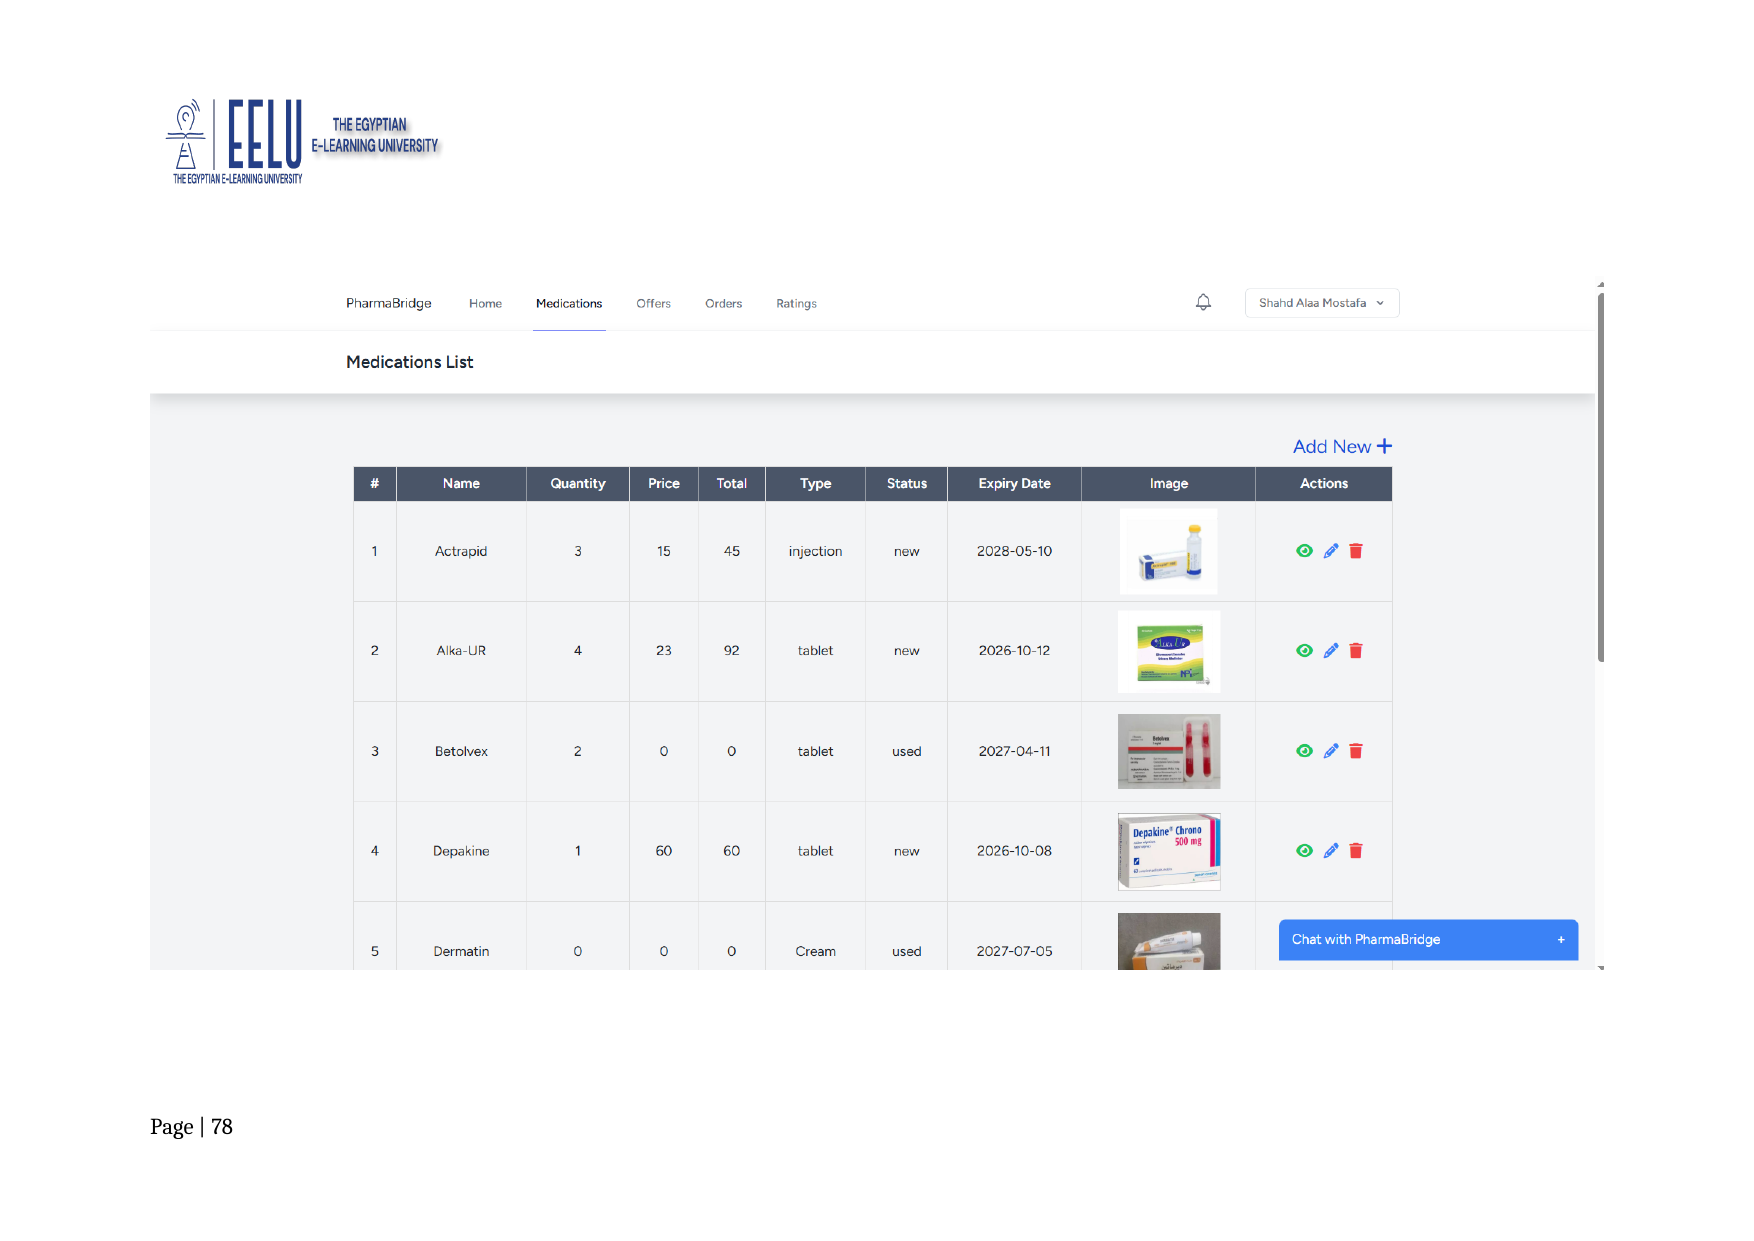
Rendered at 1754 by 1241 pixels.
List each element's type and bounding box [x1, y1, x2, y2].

picture [150, 276, 1604, 970]
picture [150, 73, 444, 187]
